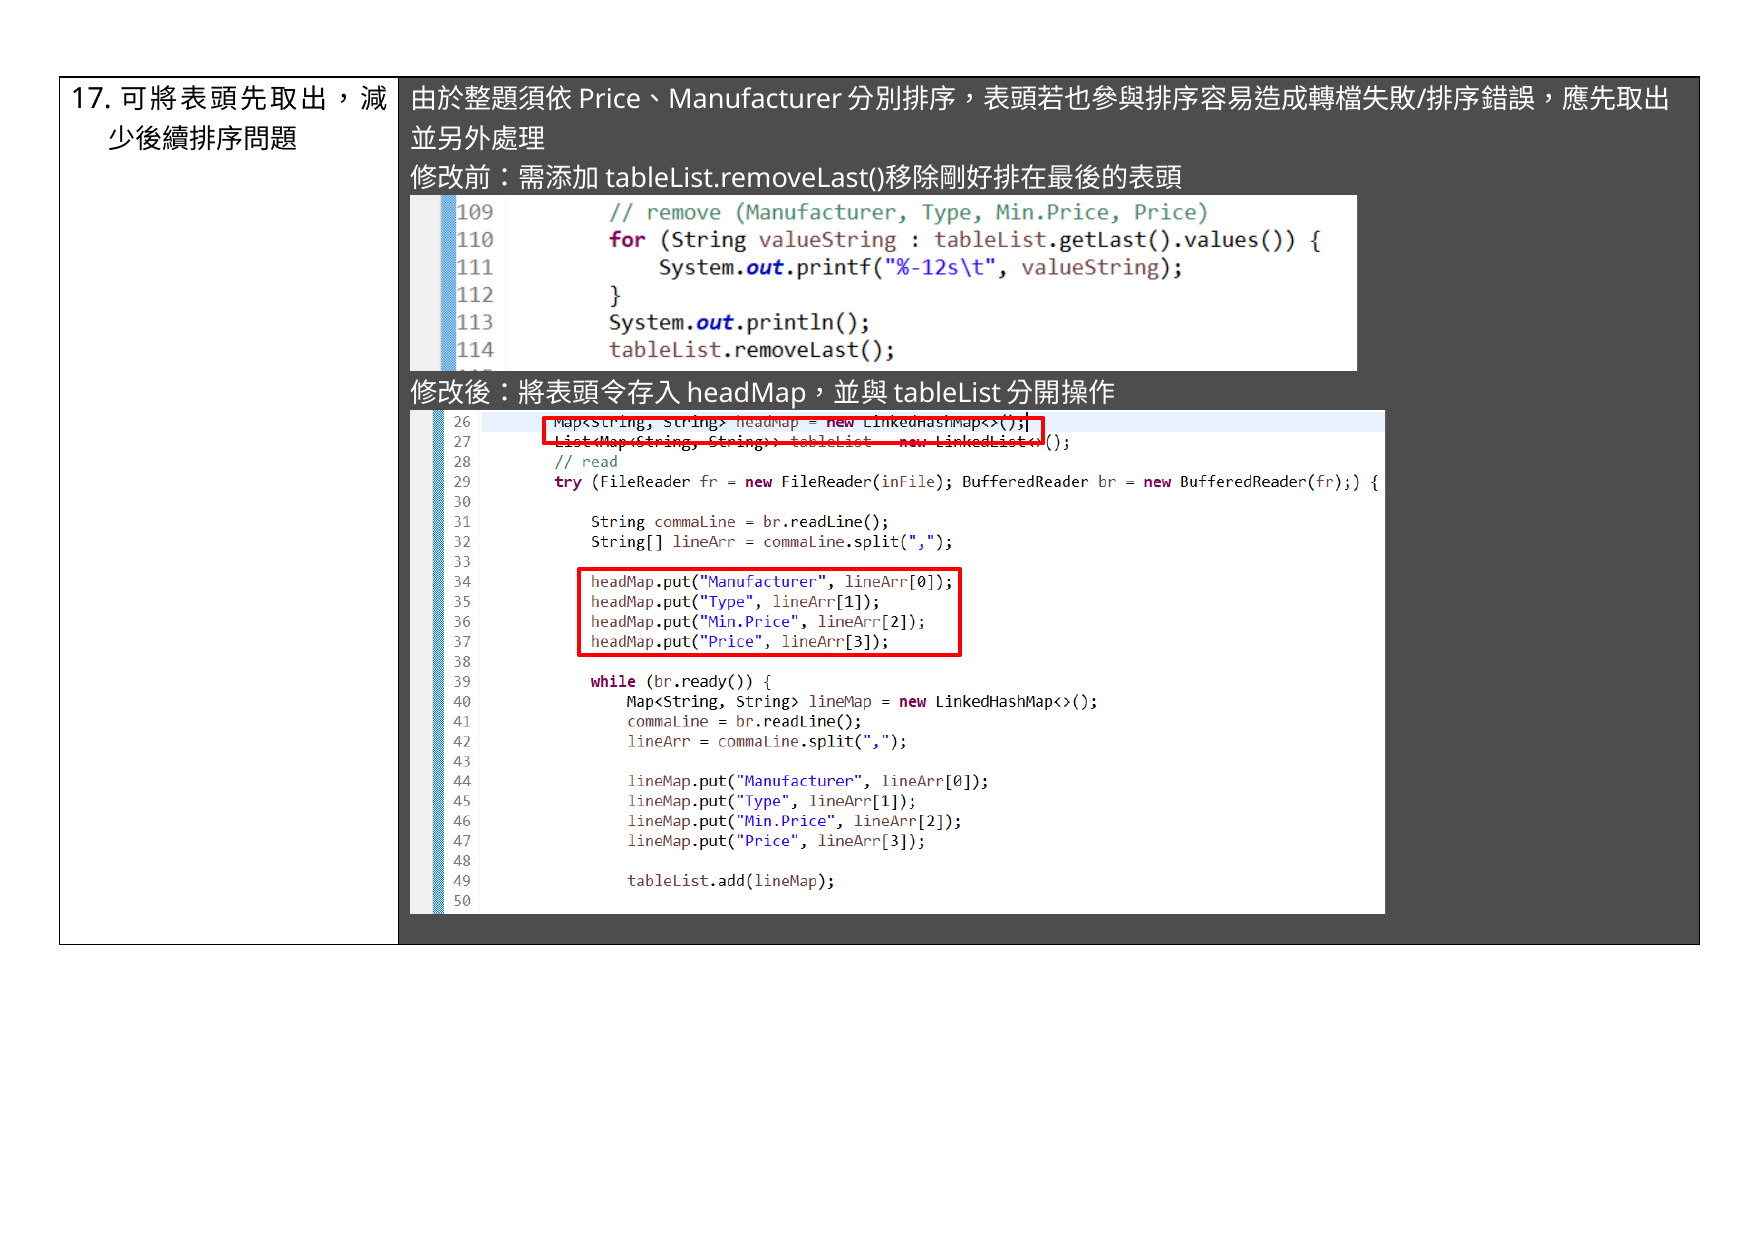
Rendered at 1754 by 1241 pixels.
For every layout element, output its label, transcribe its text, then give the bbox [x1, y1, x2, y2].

table_cell 可將表頭先取出，減少後續排序問題 [60, 78, 398, 944]
picture [410, 195, 1358, 371]
picture [410, 410, 1385, 914]
table_cell 由於整題須依Price、Manufacturer分別排序，表頭若也參與排序容易造成轉檔失敗/排序錯誤，應先取出並另外處理 修改前：需添加tableList.removeLast()移除剛好排在最後的表頭 修改後：將表頭令存入headMap，並與tableList分開操作 [399, 78, 1699, 944]
